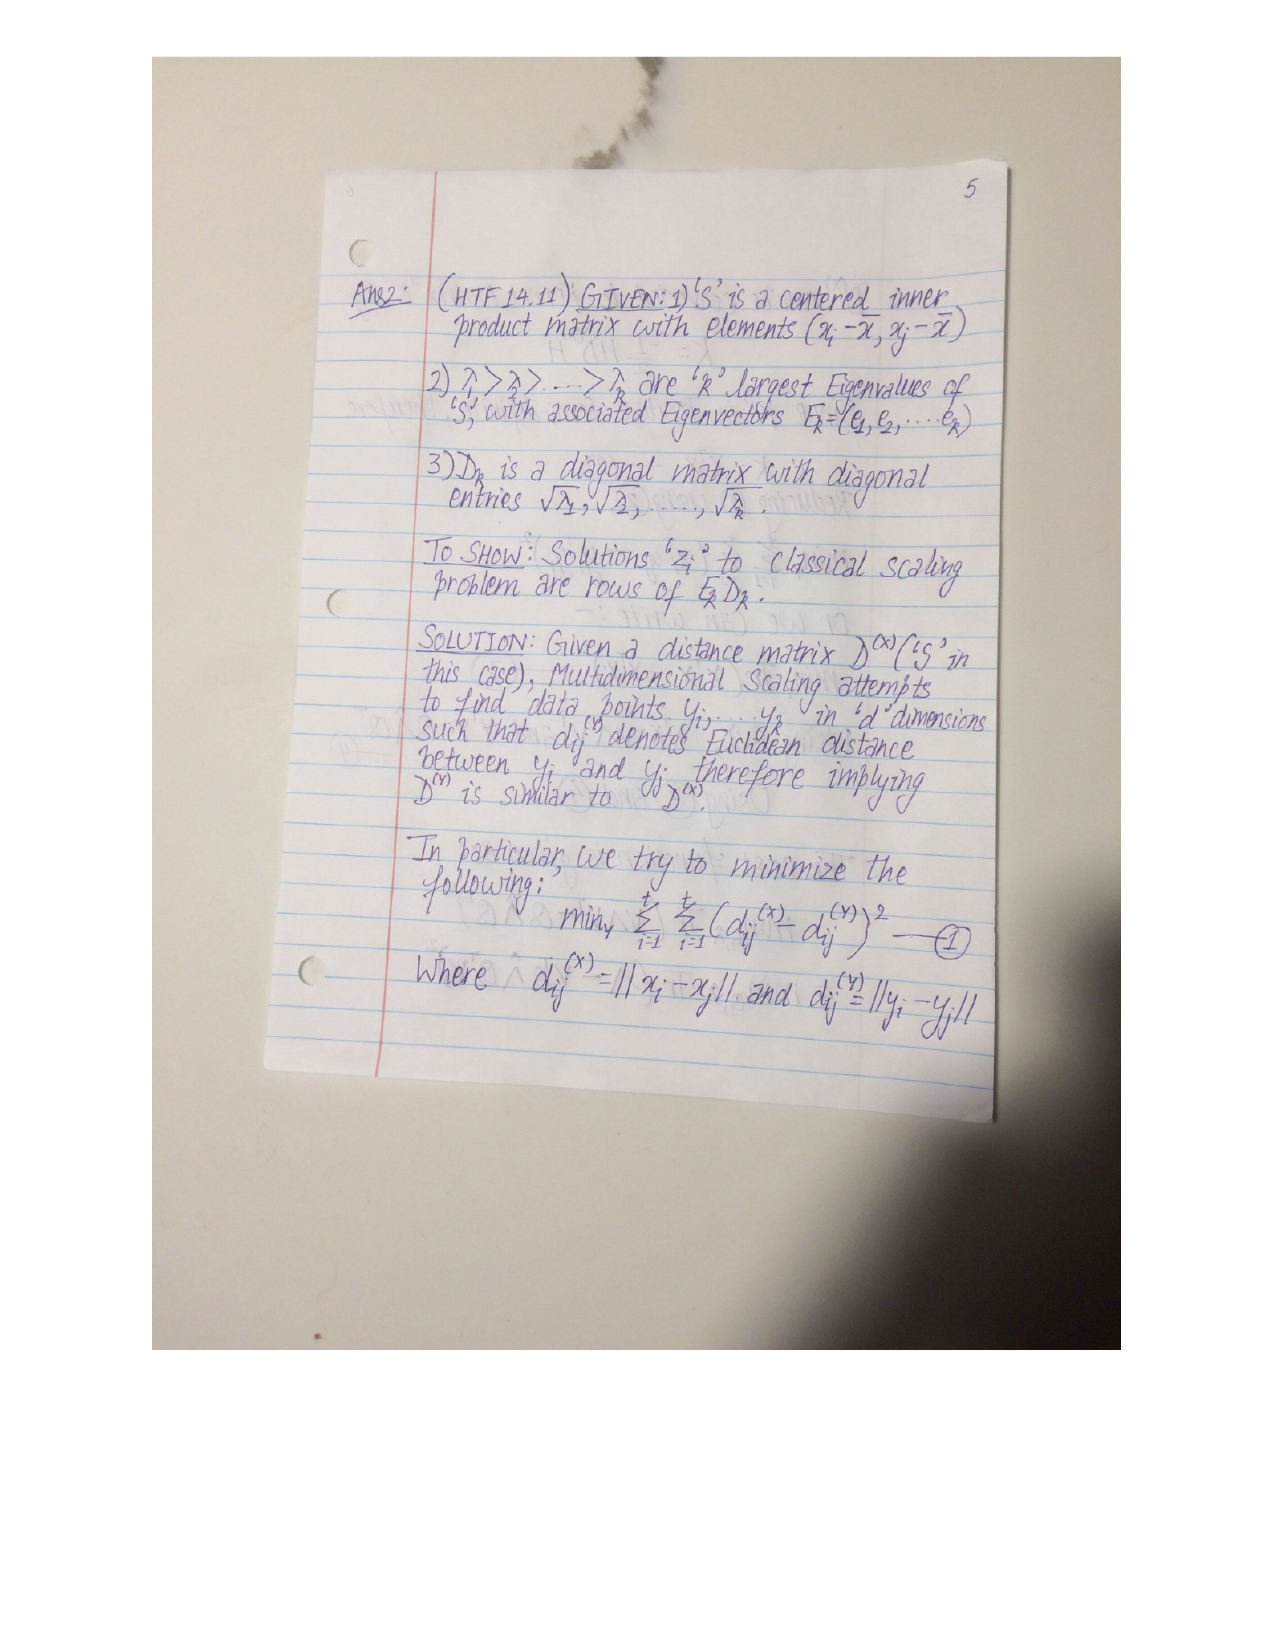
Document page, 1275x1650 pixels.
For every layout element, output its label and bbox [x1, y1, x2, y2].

picture [153, 58, 1121, 1349]
